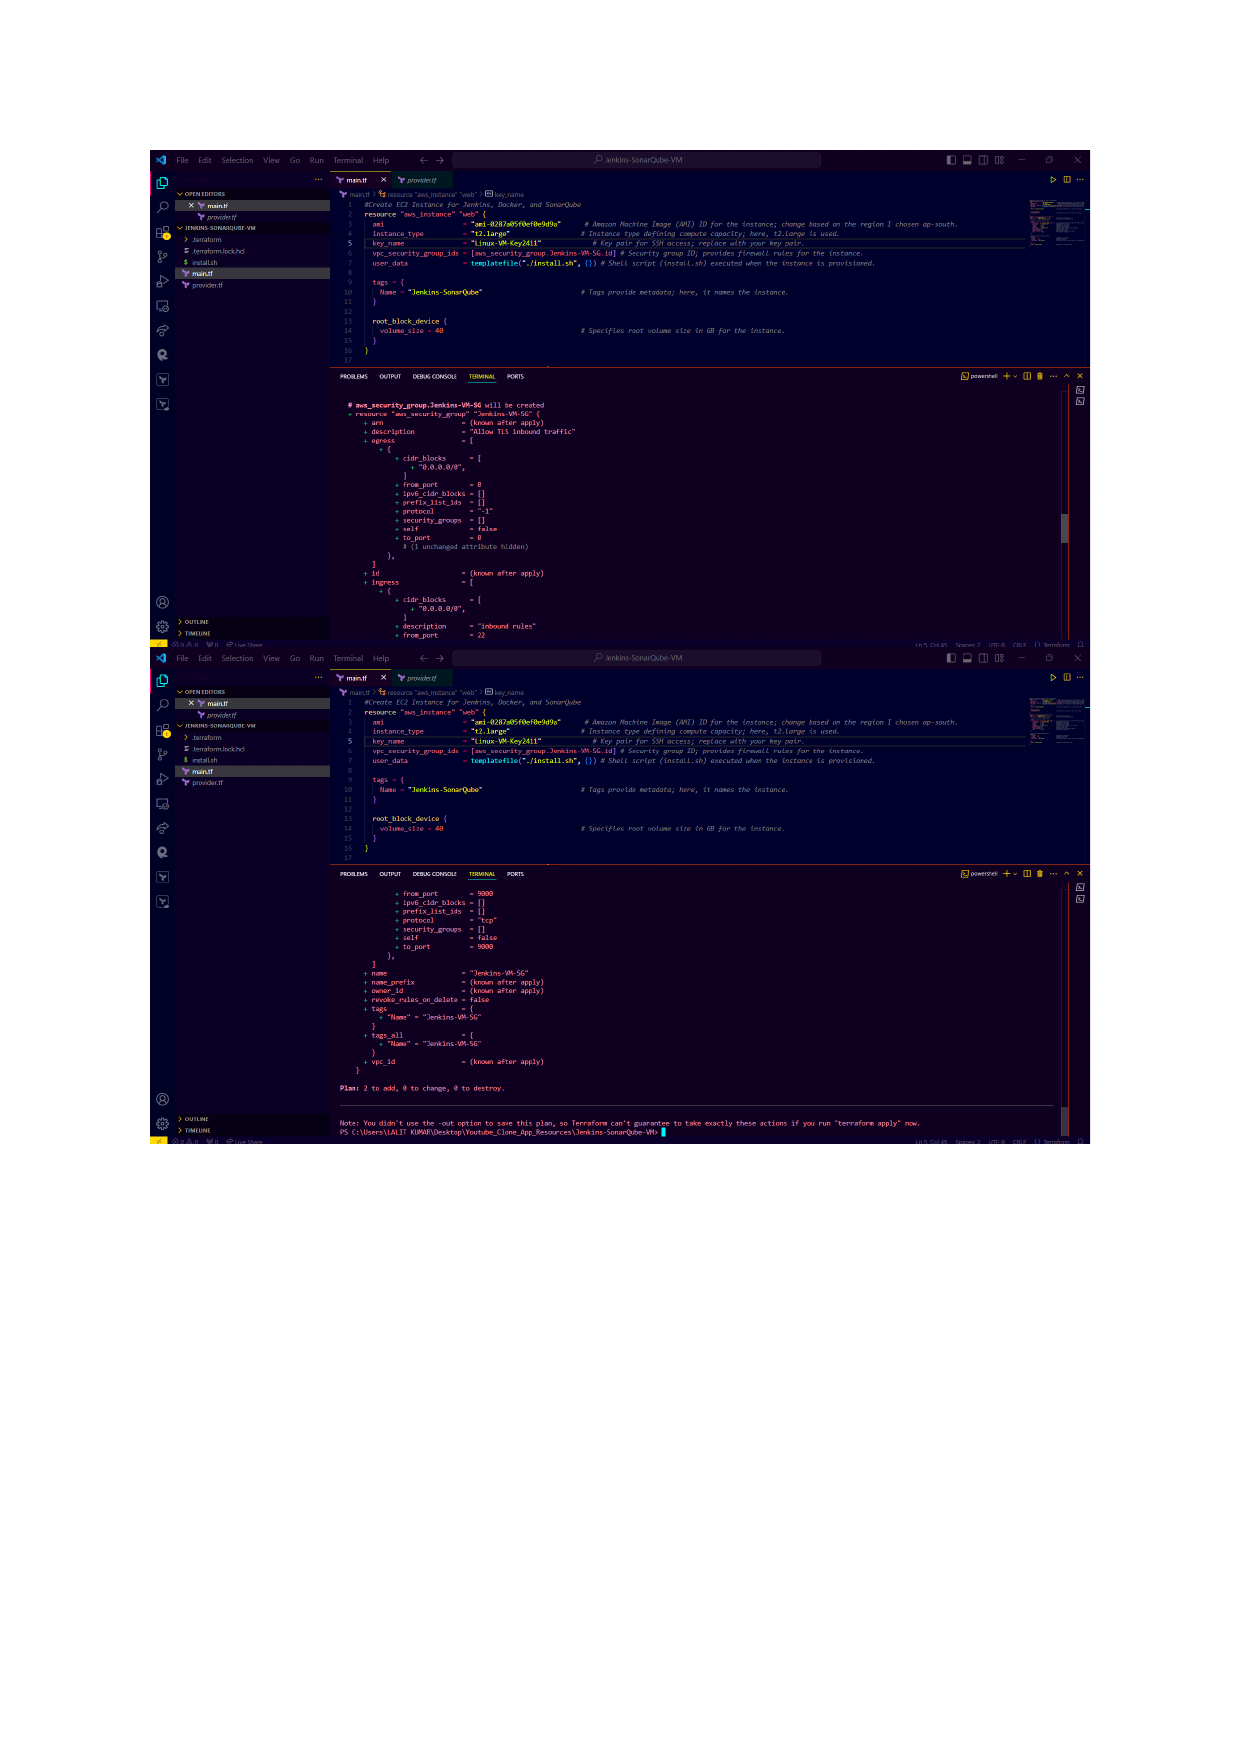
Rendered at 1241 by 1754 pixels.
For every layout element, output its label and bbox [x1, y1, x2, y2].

picture [150, 150, 1091, 1144]
